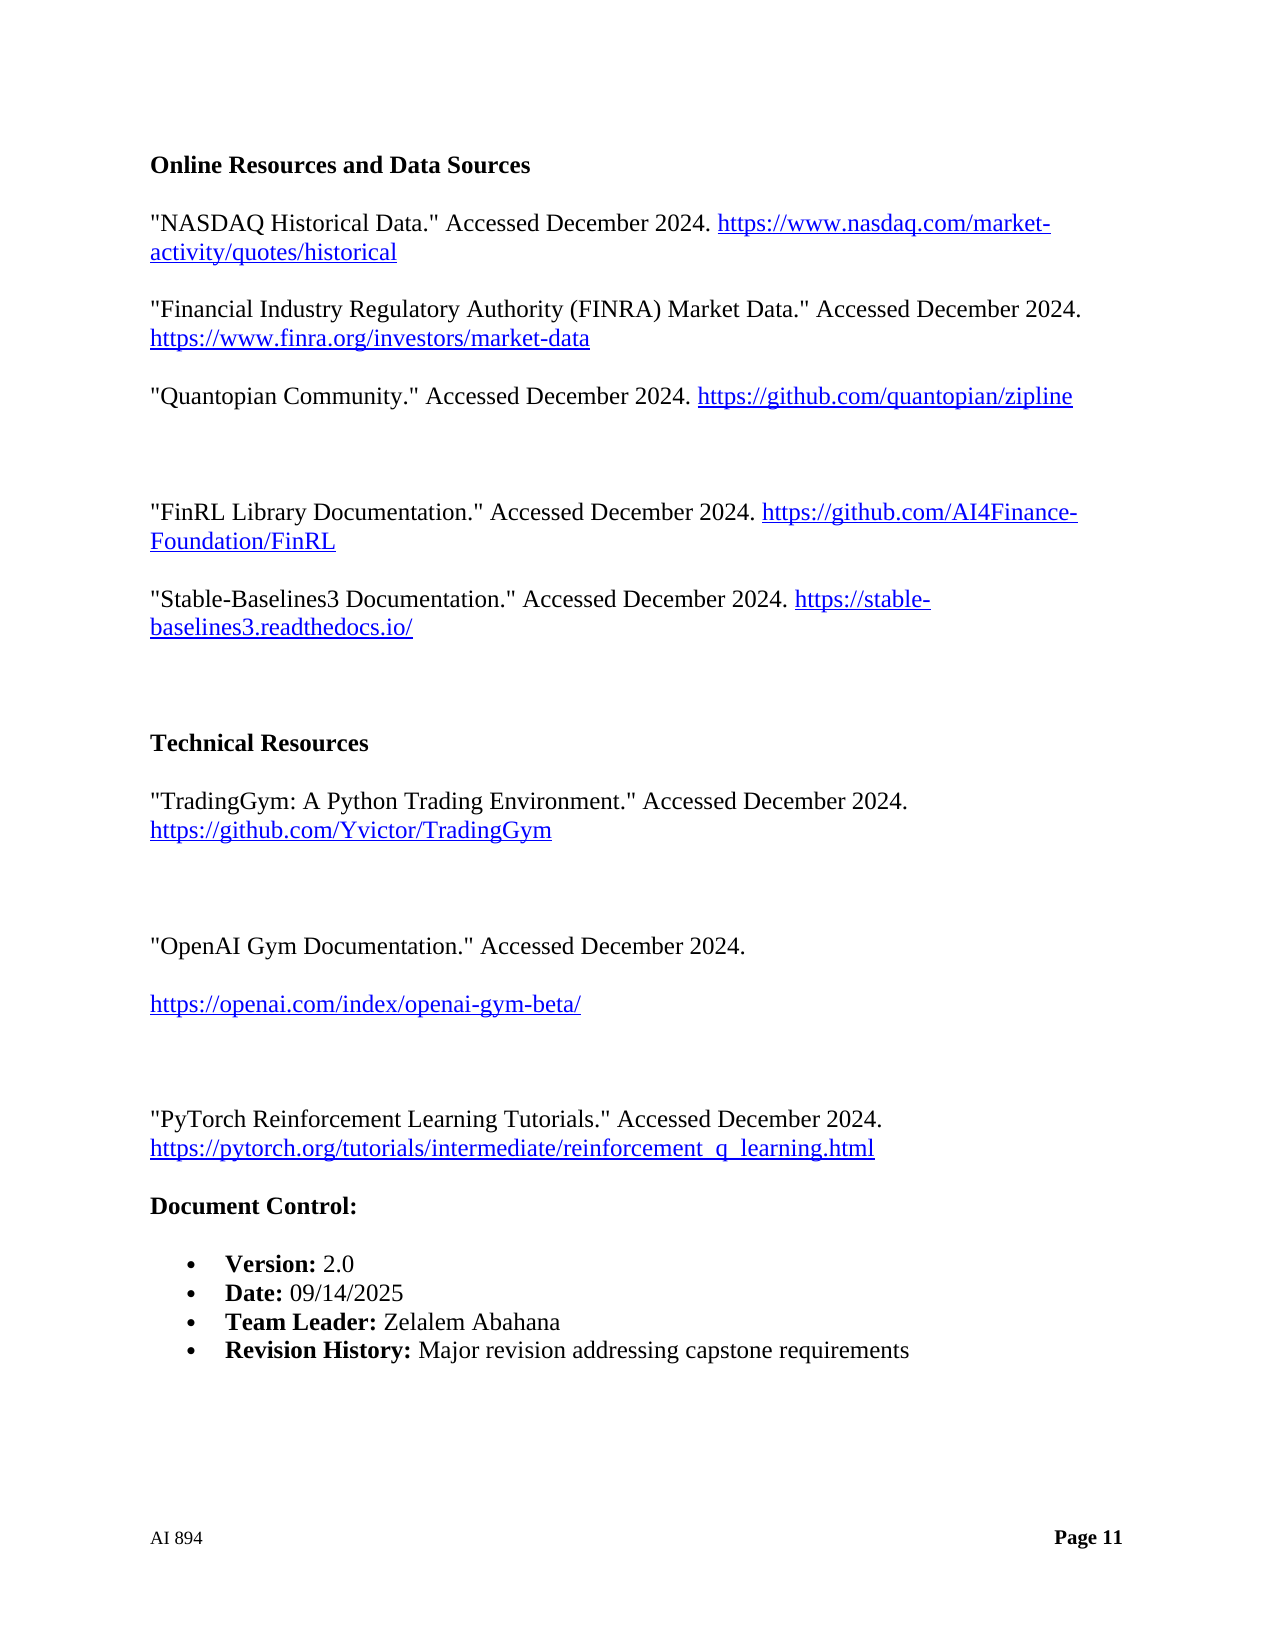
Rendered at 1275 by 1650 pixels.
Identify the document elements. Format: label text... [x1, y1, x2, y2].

text "Stable-Baselines3 Documentation." Accessed December 2024. https://stable-baselines3.readthedocs.io/ [150, 584, 1125, 641]
text "NASDAQ Historical Data." Accessed December 2024. https://www.nasdaq.com/market-activity/quotes/historical [150, 208, 1125, 265]
text Document Control: [150, 1191, 1125, 1220]
text "TradingGym: A Python Trading Environment." Accessed December 2024. https://github.com/Yvictor/TradingGym [150, 786, 1125, 844]
text "PyTorch Reinforcement Learning Tutorials." Accessed December 2024. https://pytorch.org/tutorials/intermediate/reinforcement_q_learning.html [150, 1104, 1125, 1162]
list Revision History: Major revision addressing capstone requirements [187, 1335, 1125, 1364]
list Date: 09/14/2025 [187, 1278, 1125, 1307]
text "FinRL Library Documentation." Accessed December 2024. https://github.com/AI4Finance-Foundation/FinRL [150, 497, 1125, 554]
text "OpenAI Gym Documentation." Accessed December 2024. [150, 931, 1125, 959]
text https://openai.com/index/openai-gym-beta/ [150, 989, 1125, 1017]
text Online Resources and Data Sources [150, 150, 1125, 179]
list Team Leader: Zelalem Abahana [187, 1307, 1125, 1335]
text "Financial Industry Regulatory Authority (FINRA) Market Data." Accessed December 2024. https://www.finra.org/investors/market-data [150, 294, 1125, 352]
text Technical Resources [150, 728, 1125, 757]
text "Quantopian Community." Accessed December 2024. https://github.com/quantopian/zipline [150, 381, 1125, 410]
list Version: 2.0 [187, 1249, 1125, 1278]
